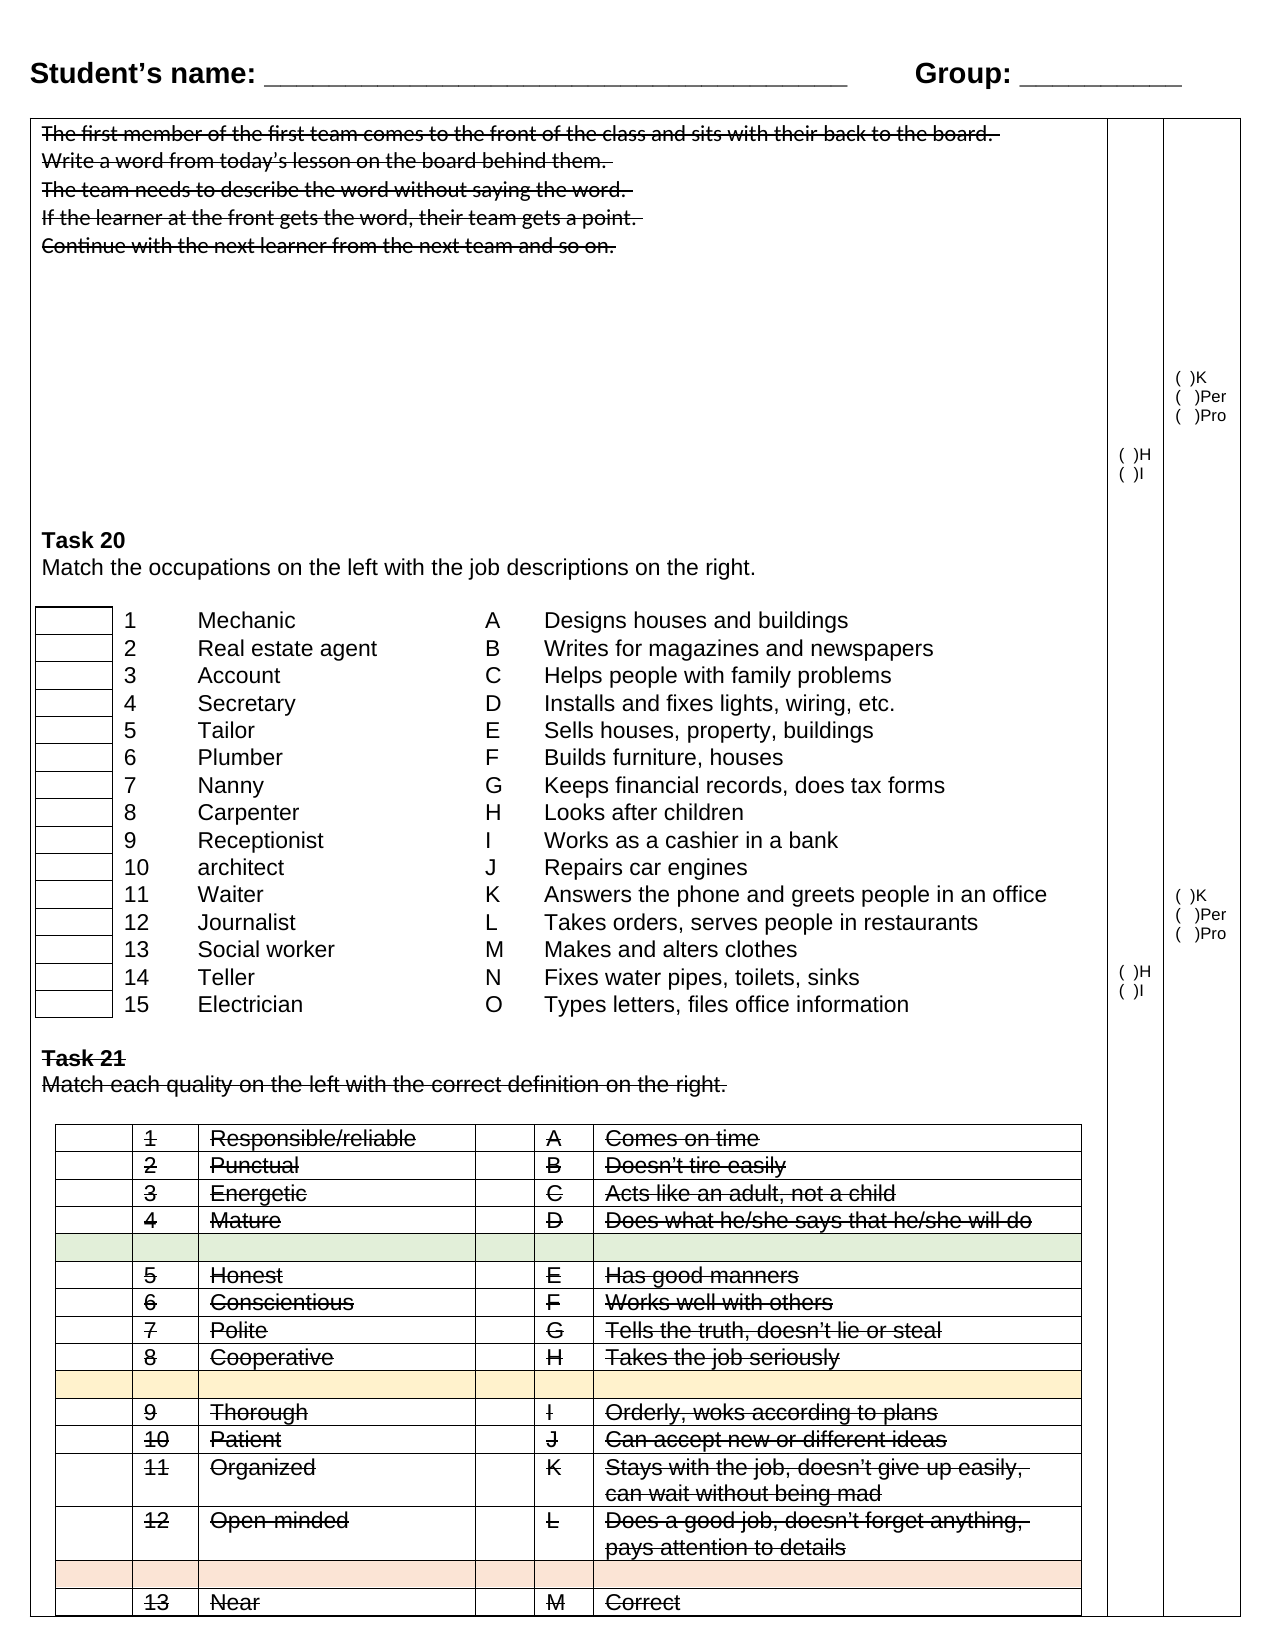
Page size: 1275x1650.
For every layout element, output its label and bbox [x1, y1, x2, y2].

table_cell [1108, 119, 1163, 1616]
table_cell [1164, 119, 1240, 1616]
table_cell [31, 119, 1107, 1616]
